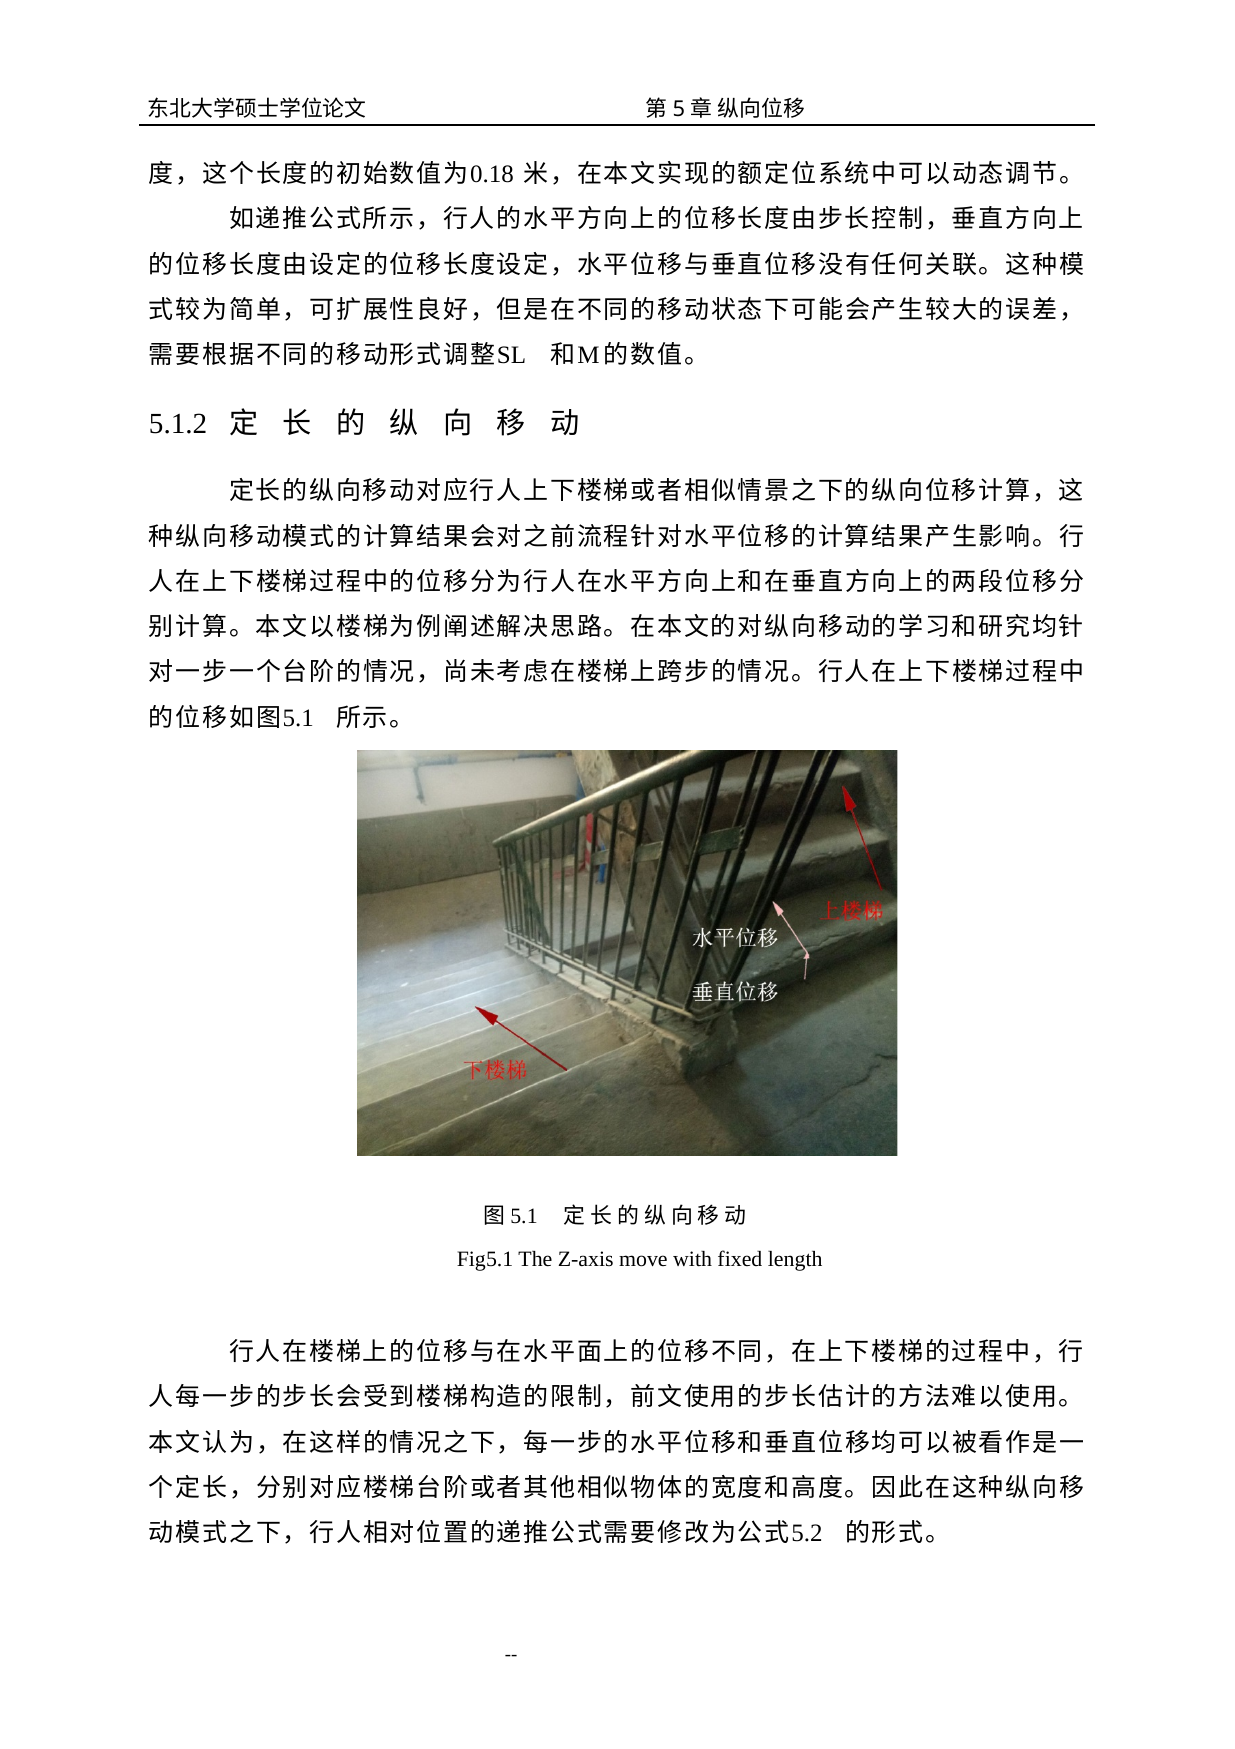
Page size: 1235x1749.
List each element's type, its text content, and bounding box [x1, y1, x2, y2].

text 行人在楼梯上的位移与在水平面上的位移不同，在上下楼梯的过程中，行人每一步的步长会受到楼梯构造的限制，前文使用的步长估计的方法难以使用。本文认为，在这样的情况之下，每一步的水平位移和垂直位移均可以被看作是一个定长，分别对应楼梯台阶或者其他相似物体的宽度和高度。因此在这种纵向移动模式之下，行人相对位置的递推公式需要修改为公式5.2的形式。 [149, 1327, 1086, 1554]
picture [357, 750, 898, 1156]
text Fig5.1 The Z-axis move with fixed length [149, 1236, 1086, 1282]
subtitle 定长的纵向移动 [149, 398, 1086, 443]
text 如递推公式所示，行人的水平方向上的位移长度由步长控制，垂直方向上的位移长度由设定的位移长度设定，水平位移与垂直位移没有任何关联。这种模式较为简单，可扩展性良好，但是在不同的移动状态下可能会产生较大的误差，需要根据不同的移动形式调整SL和M的数值。 [149, 194, 1086, 376]
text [149, 149, 1086, 194]
text 定长的纵向移动对应行人上下楼梯或者相似情景之下的纵向位移计算，这种纵向移动模式的计算结果会对之前流程针对水平位移的计算结果产生影响。行人在上下楼梯过程中的位移分为行人在水平方向上和在垂直方向上的两段位移分别计算。本文以楼梯为例阐述解决思路。在本文的对纵向移动的学习和研究均针对一步一个台阶的情况，尚未考虑在楼梯上跨步的情况。行人在上下楼梯过程中的位移如图5.1所示。 [149, 466, 1086, 738]
